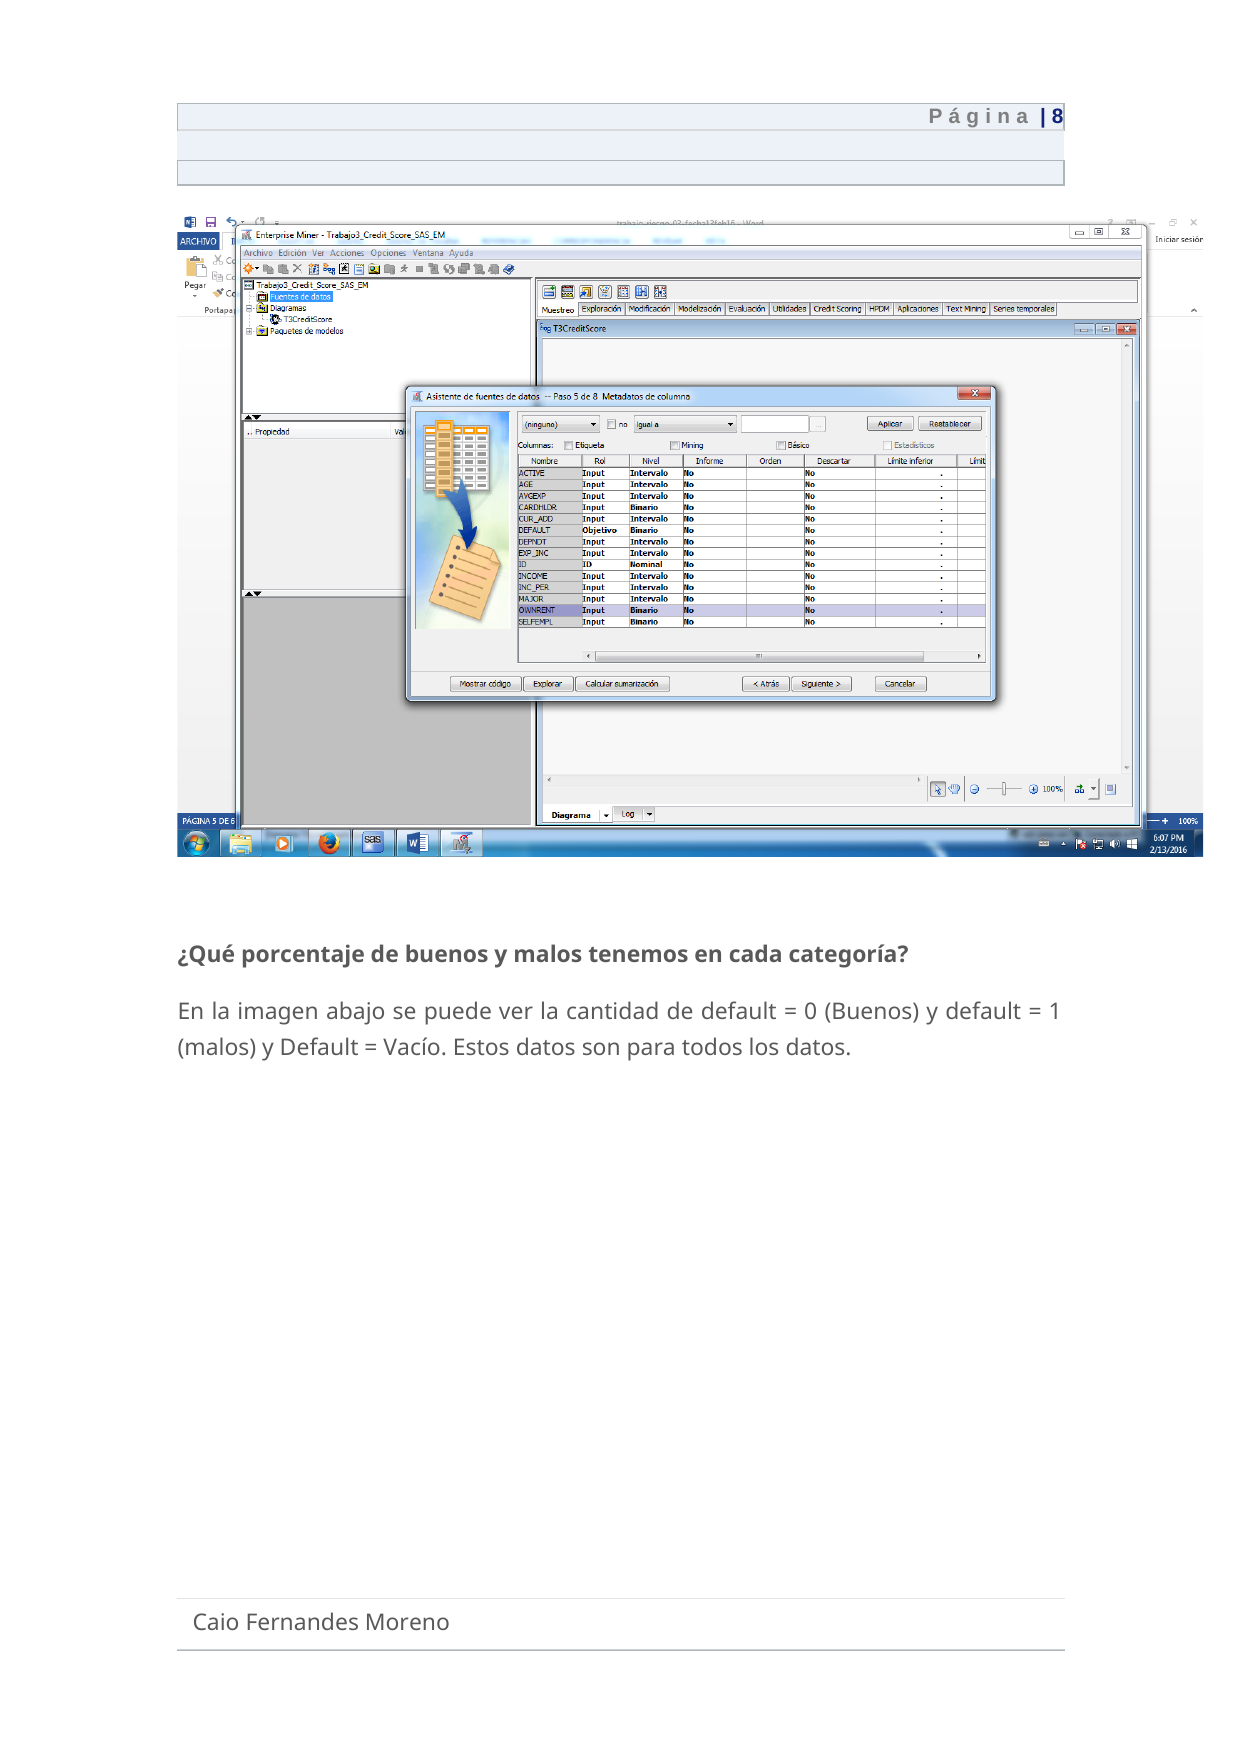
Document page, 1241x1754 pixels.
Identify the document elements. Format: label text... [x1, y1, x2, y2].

text ¿Qué porcentaje de buenos y malos tenemos en cada categoría? [177, 938, 1063, 970]
picture [177, 215, 1204, 857]
text En la imagen abajo se puede ver la cantidad de default = 0 (Buenos) y default = 1 (malos) y Default = Vacío. Estos datos son para todos los datos. [177, 995, 1063, 1062]
